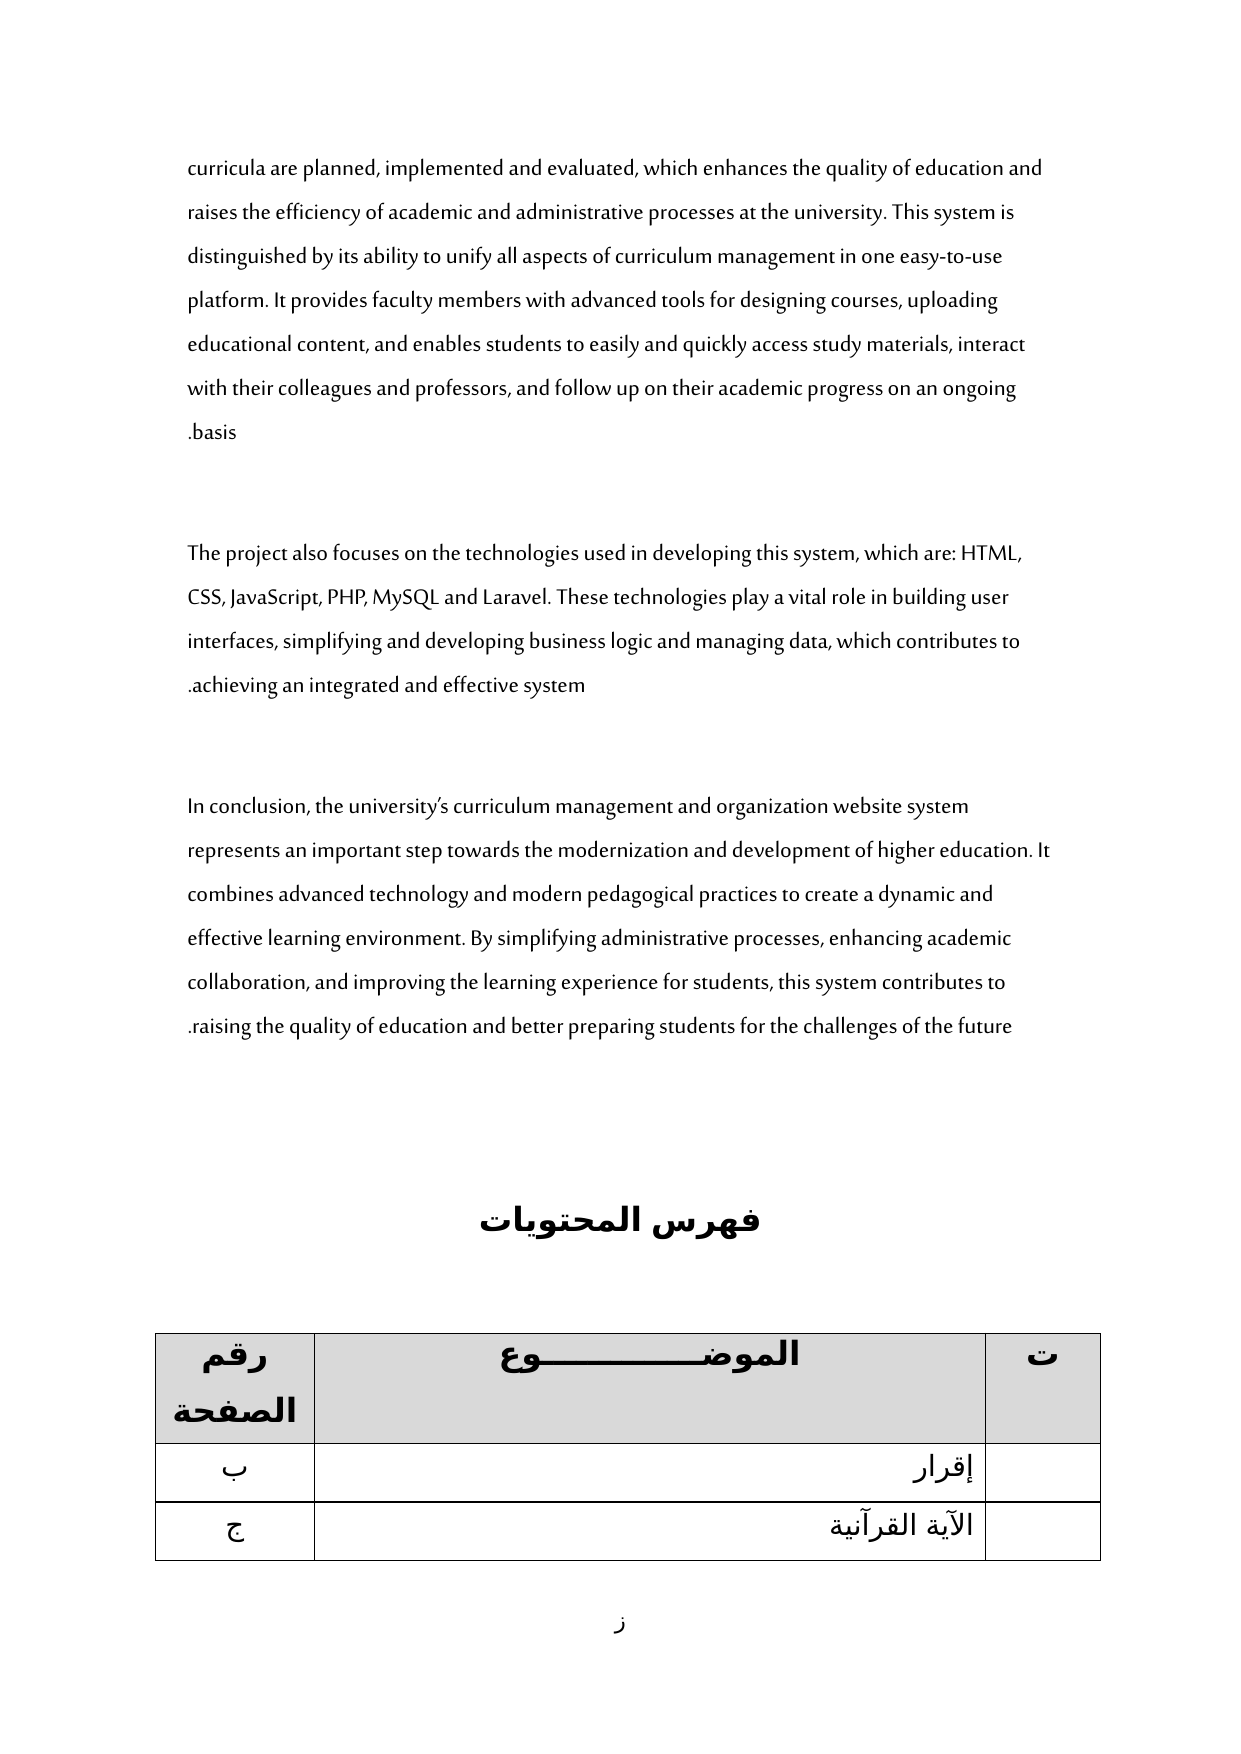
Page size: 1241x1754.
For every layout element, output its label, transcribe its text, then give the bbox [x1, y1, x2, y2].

text The project also focuses on the technologies used in developing this system, which are: HTML, CSS, JavaScript, PHP, MySQL and Laravel. These technologies play a vital role in building user interfaces, simplifying and developing business logic and managing data, which contributes to achieving an integrated and effective system. [187, 535, 1053, 708]
table_cell ج [156, 1503, 314, 1560]
table_cell ب [156, 1444, 314, 1501]
text فهرس المحتويات [187, 1201, 1053, 1239]
text In conclusion, the university’s curriculum management and organization website system represents an important step towards the modernization and development of higher education. It combines advanced technology and modern pedagogical practices to create a dynamic and effective learning environment. By simplifying administrative processes, enhancing academic collaboration, and improving the learning experience for students, this system contributes to raising the quality of education and better preparing students for the challenges of the future. [187, 788, 1053, 1049]
table_cell الآية القرآنية [315, 1503, 985, 1560]
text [187, 150, 1053, 454]
table_cell [986, 1444, 1100, 1501]
table_header رقم الصفحة [156, 1334, 314, 1443]
table_cell [986, 1503, 1100, 1560]
table_header الموضــــــــــــــوع [315, 1334, 985, 1443]
table_cell إقرار [315, 1444, 985, 1501]
table_header ت [986, 1334, 1100, 1443]
